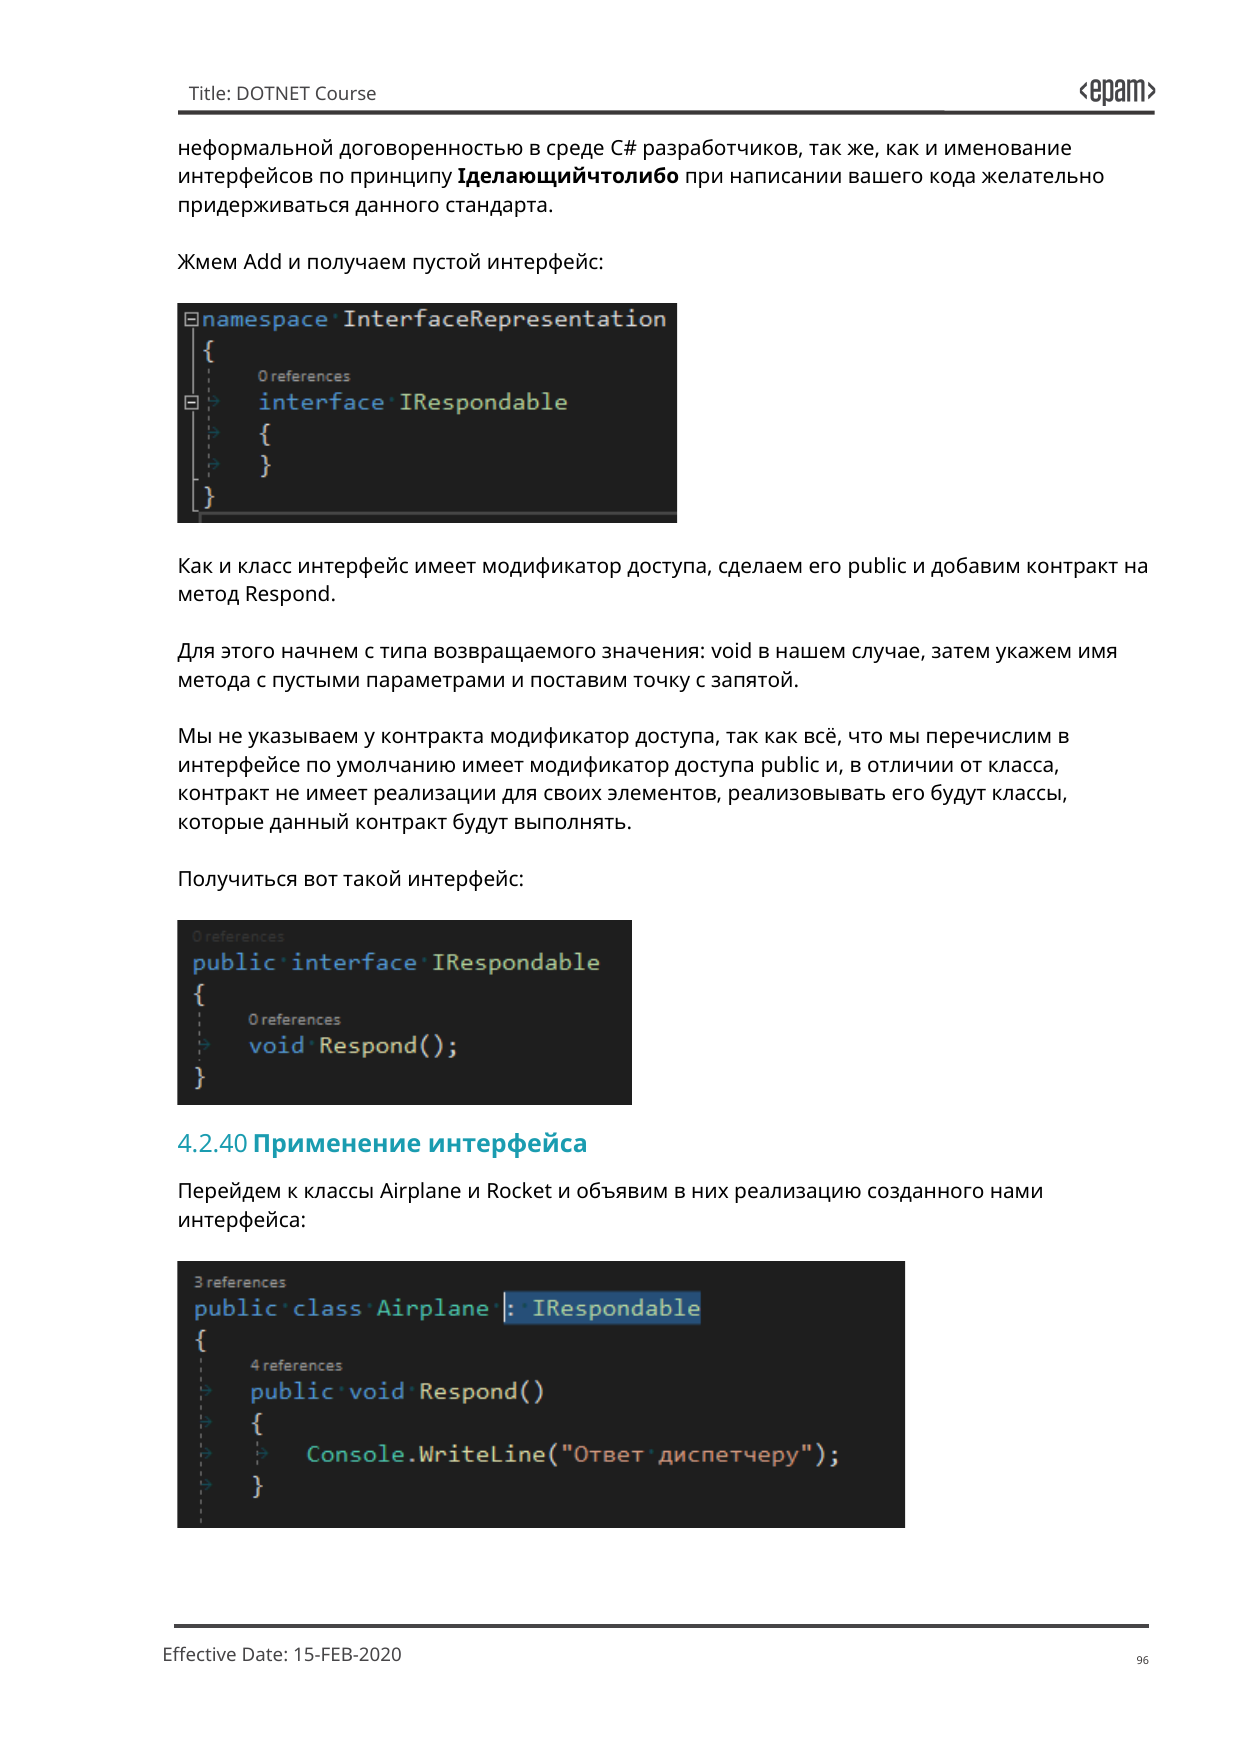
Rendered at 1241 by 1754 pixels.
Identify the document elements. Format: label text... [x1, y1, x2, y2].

picture [177, 920, 632, 1105]
text Жмем Add и получаем пустой интерфейс: [177, 247, 1152, 275]
text Как и класс интерфейс имеет модификатор доступа, сделаем его public и добавим контракт на метод Respond. [177, 551, 1152, 608]
text Для этого начнем с типа возвращаемого значения: void в нашем случае, затем укажем имя метода с пустыми параметрами и поставим точку с запятой. [177, 636, 1152, 693]
text Получиться вот такой интерфейс: [177, 864, 1152, 892]
picture [177, 303, 678, 523]
subtitle Применение интерфейса [177, 1126, 1152, 1160]
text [177, 133, 1152, 218]
text Перейдем к классы Airplane и Rocket и объявим в них реализацию созданного нами интерфейса: [177, 1177, 1152, 1233]
text Мы не указываем у контракта модификатор доступа, так как всё, что мы перечислим в интерфейсе по умолчанию имеет модификатор доступа public и, в отличии от класса, контракт не имеет реализации для своих элементов, реализовывать его будут классы, которые данный контракт будут выполнять. [177, 722, 1152, 835]
picture [177, 1261, 906, 1528]
